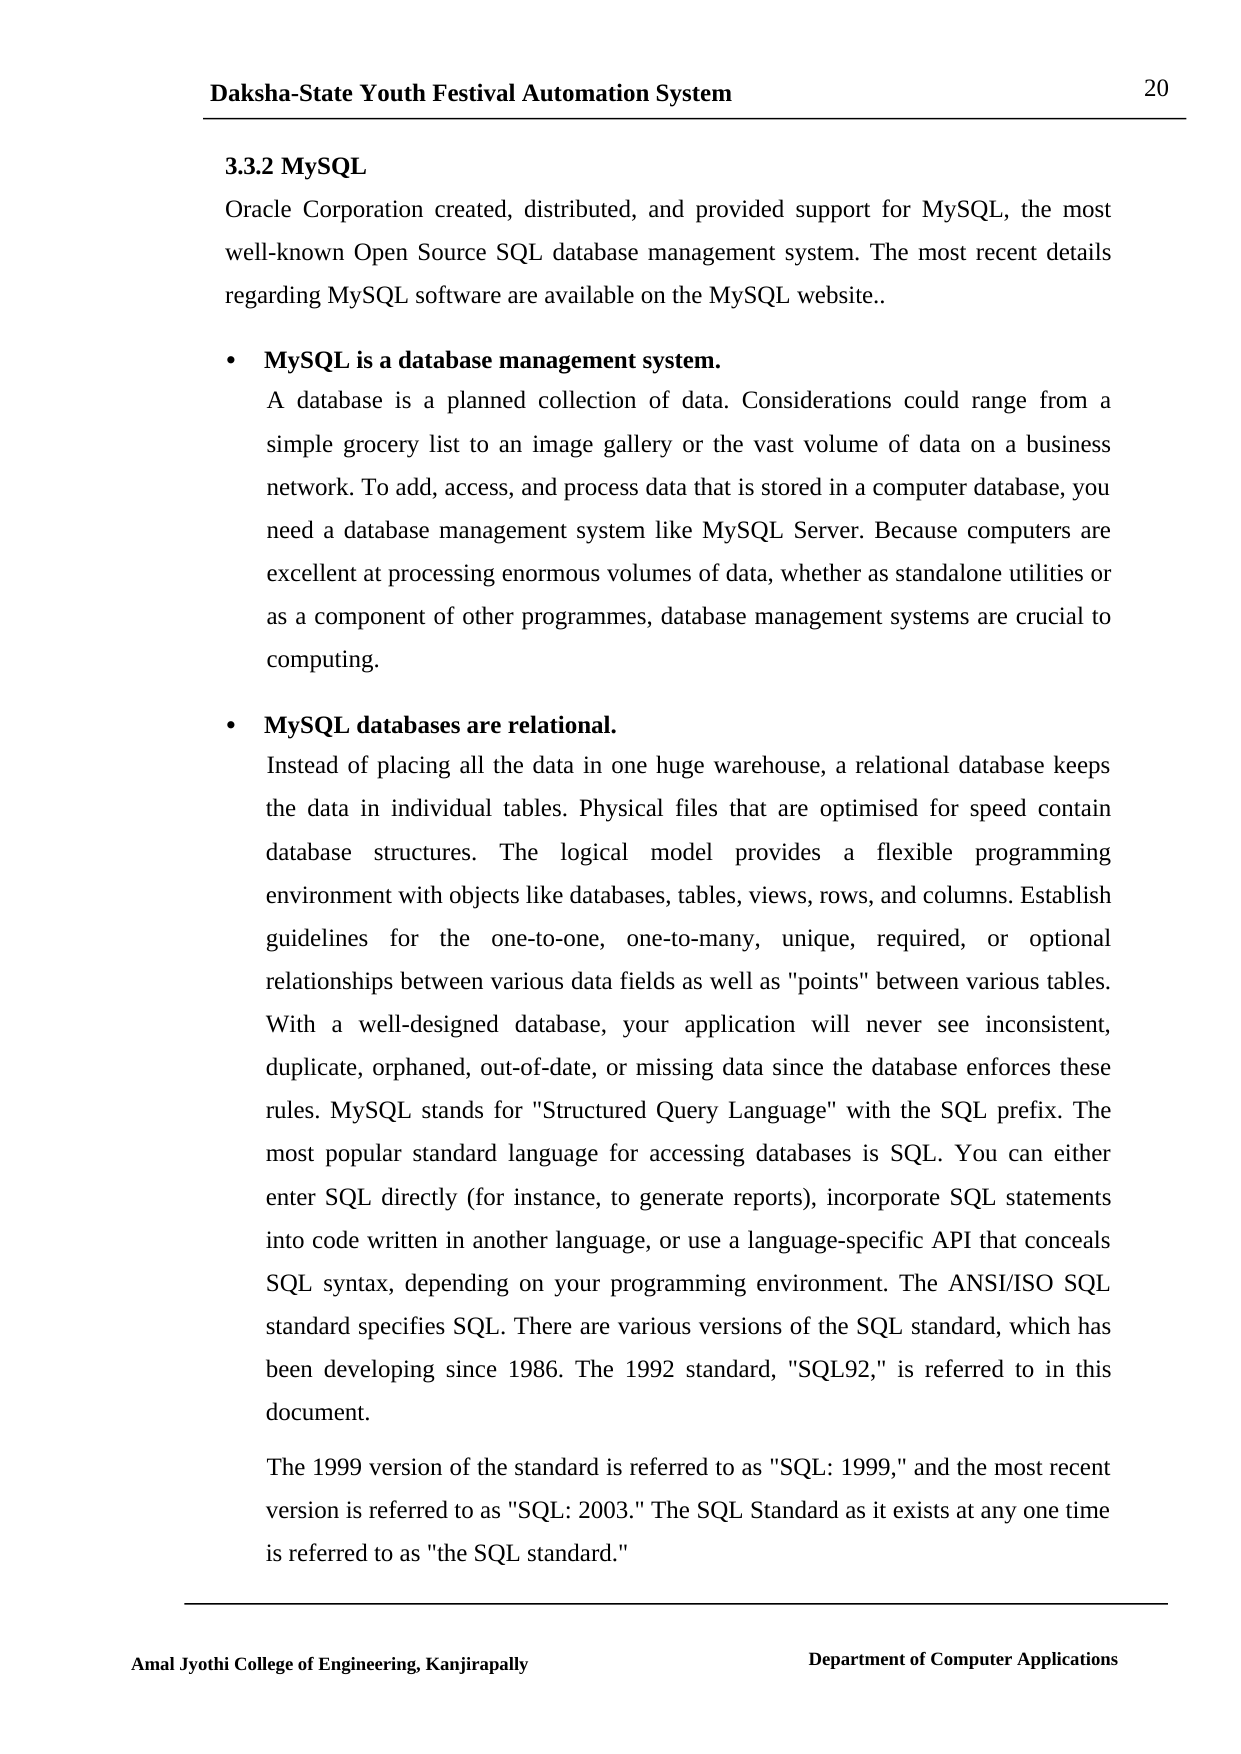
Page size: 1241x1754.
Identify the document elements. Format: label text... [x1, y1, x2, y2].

text Instead of placing all the data in one huge warehouse, a relational database keeps the data in individual tables. Physical files that are optimised for speed contain database structures. The logical model provides a flexible programming environment with objects like databases, tables, views, rows, and columns. Establish guidelines for the one-to-one, one-to-many, unique, required, or optional relationships between various data fields as well as "points" between various tables. With a well-designed database, your application will never see inconsistent, duplicate, orphaned, out-of-date, or missing data since the database enforces these rules. MySQL stands for "Structured Query Language" with the SQL prefix. The most popular standard language for accessing databases is SQL. You can either enter SQL directly (for instance, to generate reports), incorporate SQL statements into code written in another language, or use a language-specific API that conceals SQL syntax, depending on your programming environment. The ANSI/ISO SQL standard specifies SQL. There are various versions of the SQL standard, which has been developing since 1986. The 1992 standard, "SQL92," is referred to in this document. [266, 750, 1112, 1426]
text The 1999 version of the standard is referred to as "SQL: 1999," and the most recent version is referred to as "SQL: 2003." The SQL Standard as it exists at any one time is referred to as "the SQL standard." [266, 1452, 1112, 1567]
text Oracle Corporation created, distributed, and provided support for MySQL, the most well-known Open Source SQL database management system. The most recent details regarding MySQL software are available on the MySQL website.. [225, 194, 1112, 309]
text A database is a planned collection of data. Considerations could range from a simple grocery list to an image gallery or the vast volume of data on a business network. To add, access, and process data that is stored in a computer database, you need a database management system like MySQL Server. Because computers are excellent at processing enormous volumes of data, whether as standalone utilities or as a component of other programmes, database management systems are crucial to computing. [266, 386, 1112, 673]
list MySQL [225, 151, 1180, 179]
list MySQL databases are relational. [226, 710, 1112, 738]
list MySQL is a database management system. [226, 345, 1112, 374]
